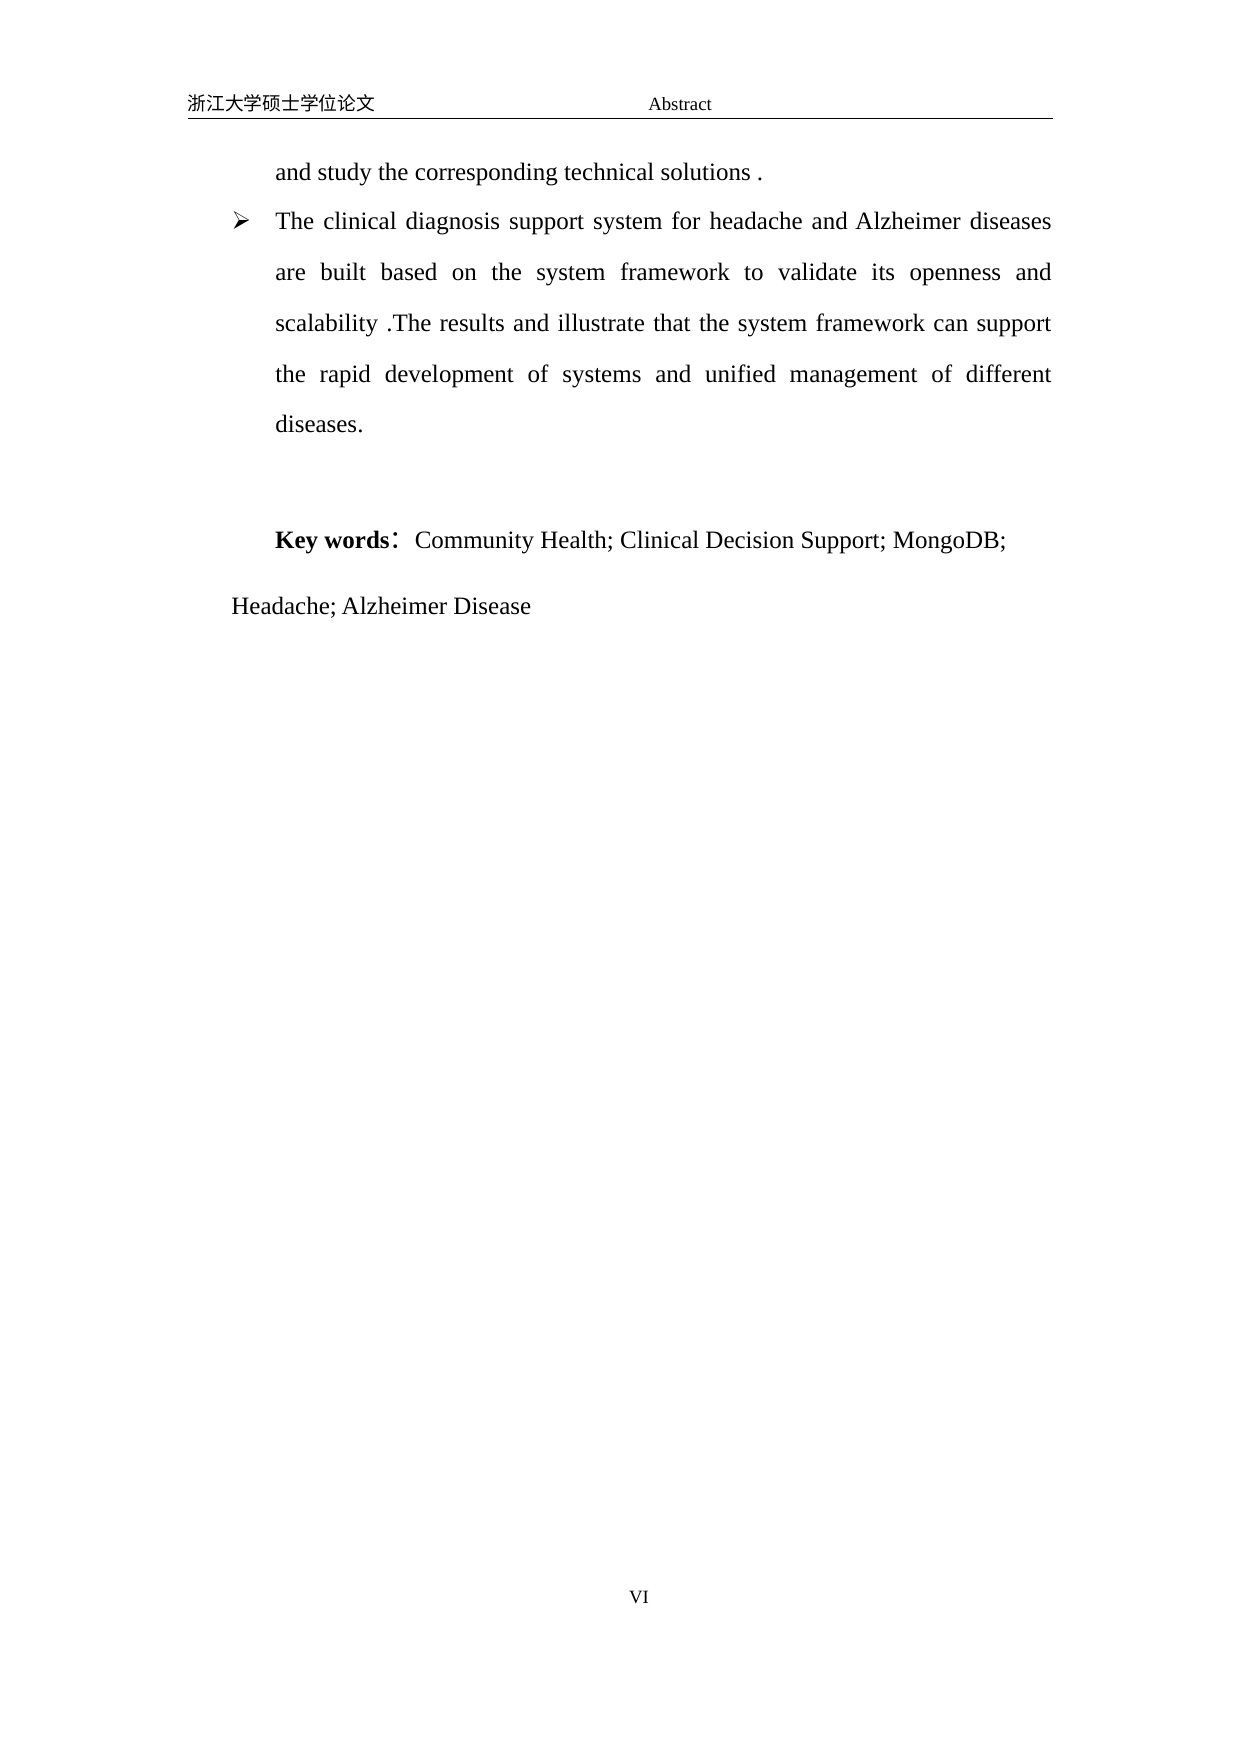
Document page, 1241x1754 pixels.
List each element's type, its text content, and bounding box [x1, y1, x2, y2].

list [231, 155, 1053, 189]
text Key words：Community Health; Clinical Decision Support; MongoDB; Headache; Alzheimer Disease [231, 504, 1053, 622]
list The clinical diagnosis support system for headache and Alzheimer diseases are built based on the system framework to validate its openness and scalability .The results and illustrate that the system framework can support the rapid development of systems and unified management of different diseases. [231, 203, 1053, 441]
